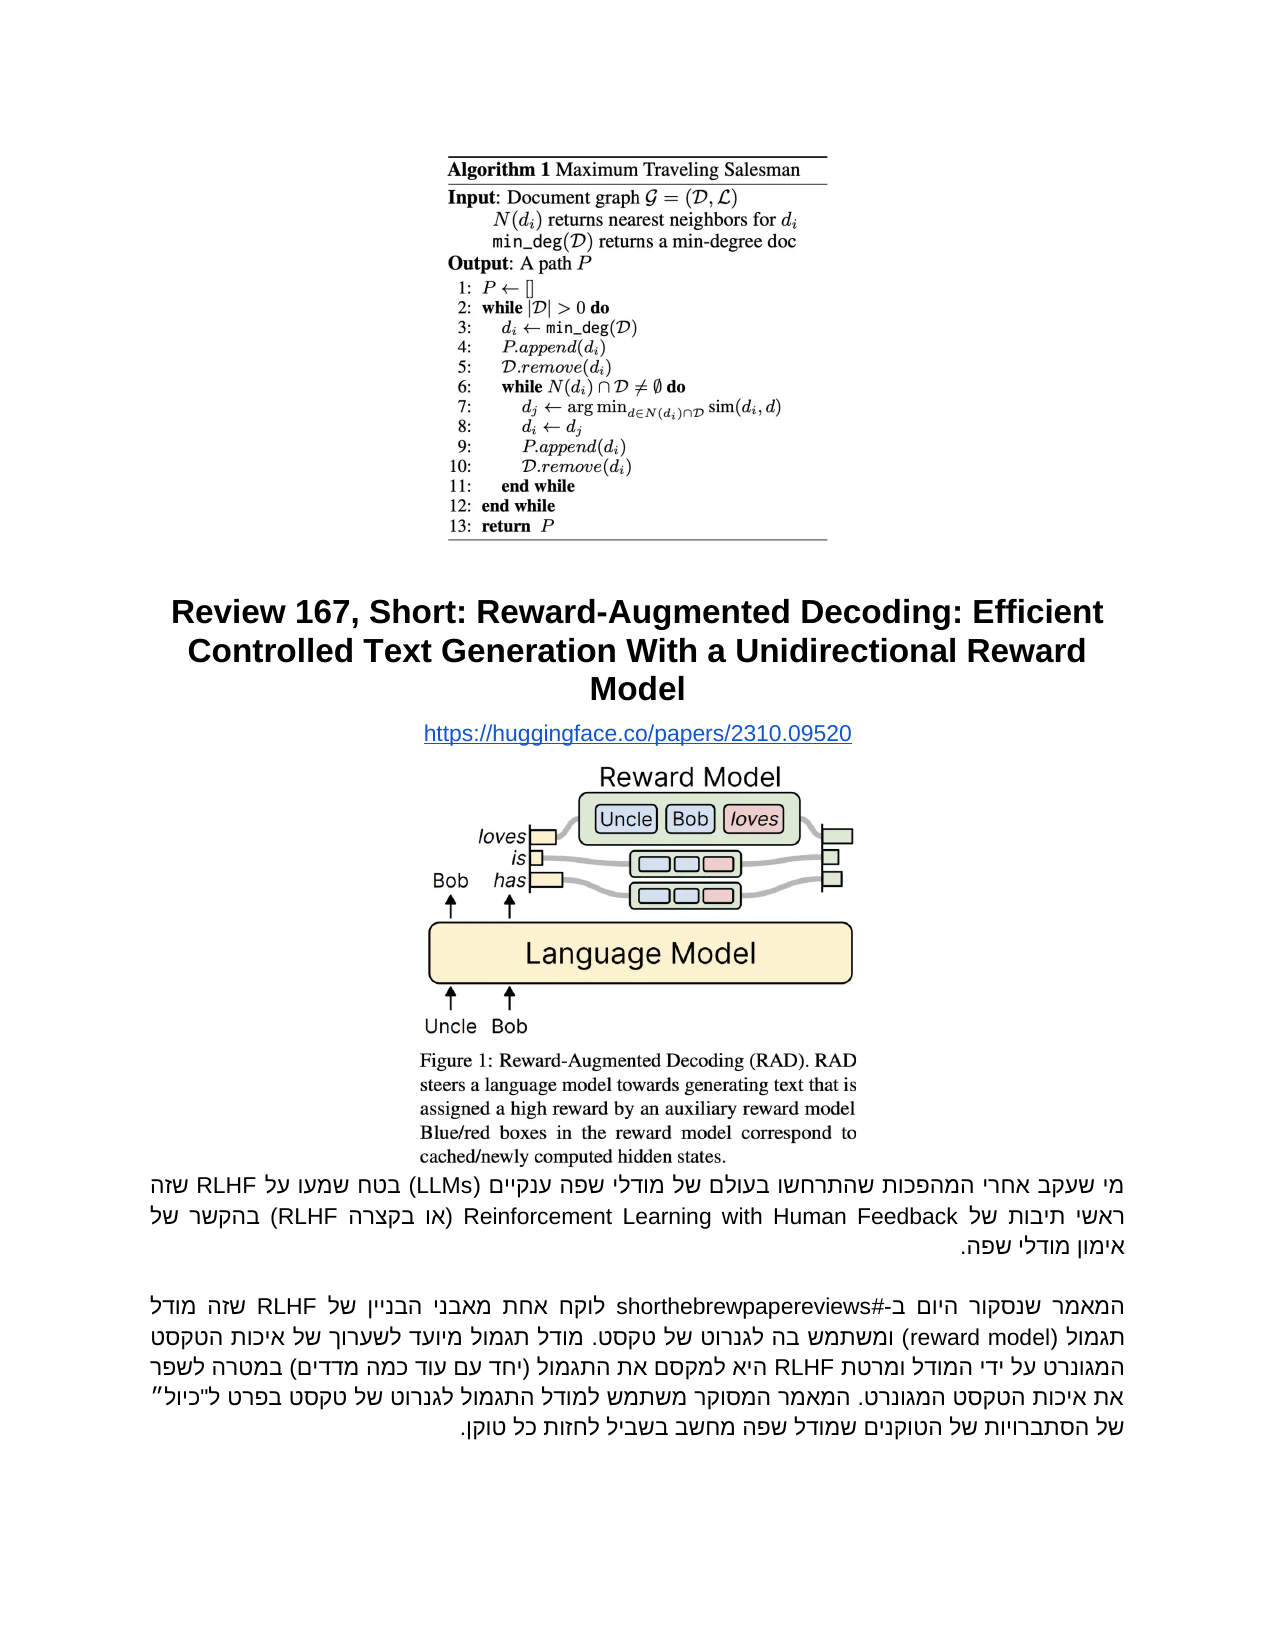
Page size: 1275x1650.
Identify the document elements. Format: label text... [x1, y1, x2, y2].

subtitle Review 167, Short: Reward-Augmented Decoding: Efficient Controlled Text Generation With a Unidirectional Reward Model [150, 592, 1125, 707]
text המאמר שנסקור היום ב-#shorthebrewpapereviews לוקח אחת מאבני הבניין של RLHF שזה מודל תגמול (reward model) ומשתמש בה לגנרוט של טקסט. מודל תגמול מיועד לשערוך של איכות הטקסט המגונרט על ידי המודל ומרטת RLHF היא למקסם את התגמול (יחד עם עוד כמה מדדים) במטרה לשפר את איכות הטקסט המגונרט. המאמר המסוקר משתמש למודל התגמול לגנרוט של טקסט בפרט ל"כיול״ של הסתברויות של הטוקנים שמודל שפה מחשב בשביל לחזות כל טוקן. [150, 1293, 1125, 1441]
text מי שעקב אחרי המהפכות שהתרחשו בעולם של מודלי שפה ענקיים (LLMs) בטח שמעו על RLHF שזה ראשי תיבות של Reinforcement Learning with Human Feedback (או בקצרה RLHF) בהקשר של אימון מודלי שפה. [150, 1172, 1125, 1259]
text https://huggingface.co/papers/2310.09520 [150, 720, 1125, 746]
picture [446, 150, 828, 551]
picture [418, 750, 857, 1169]
